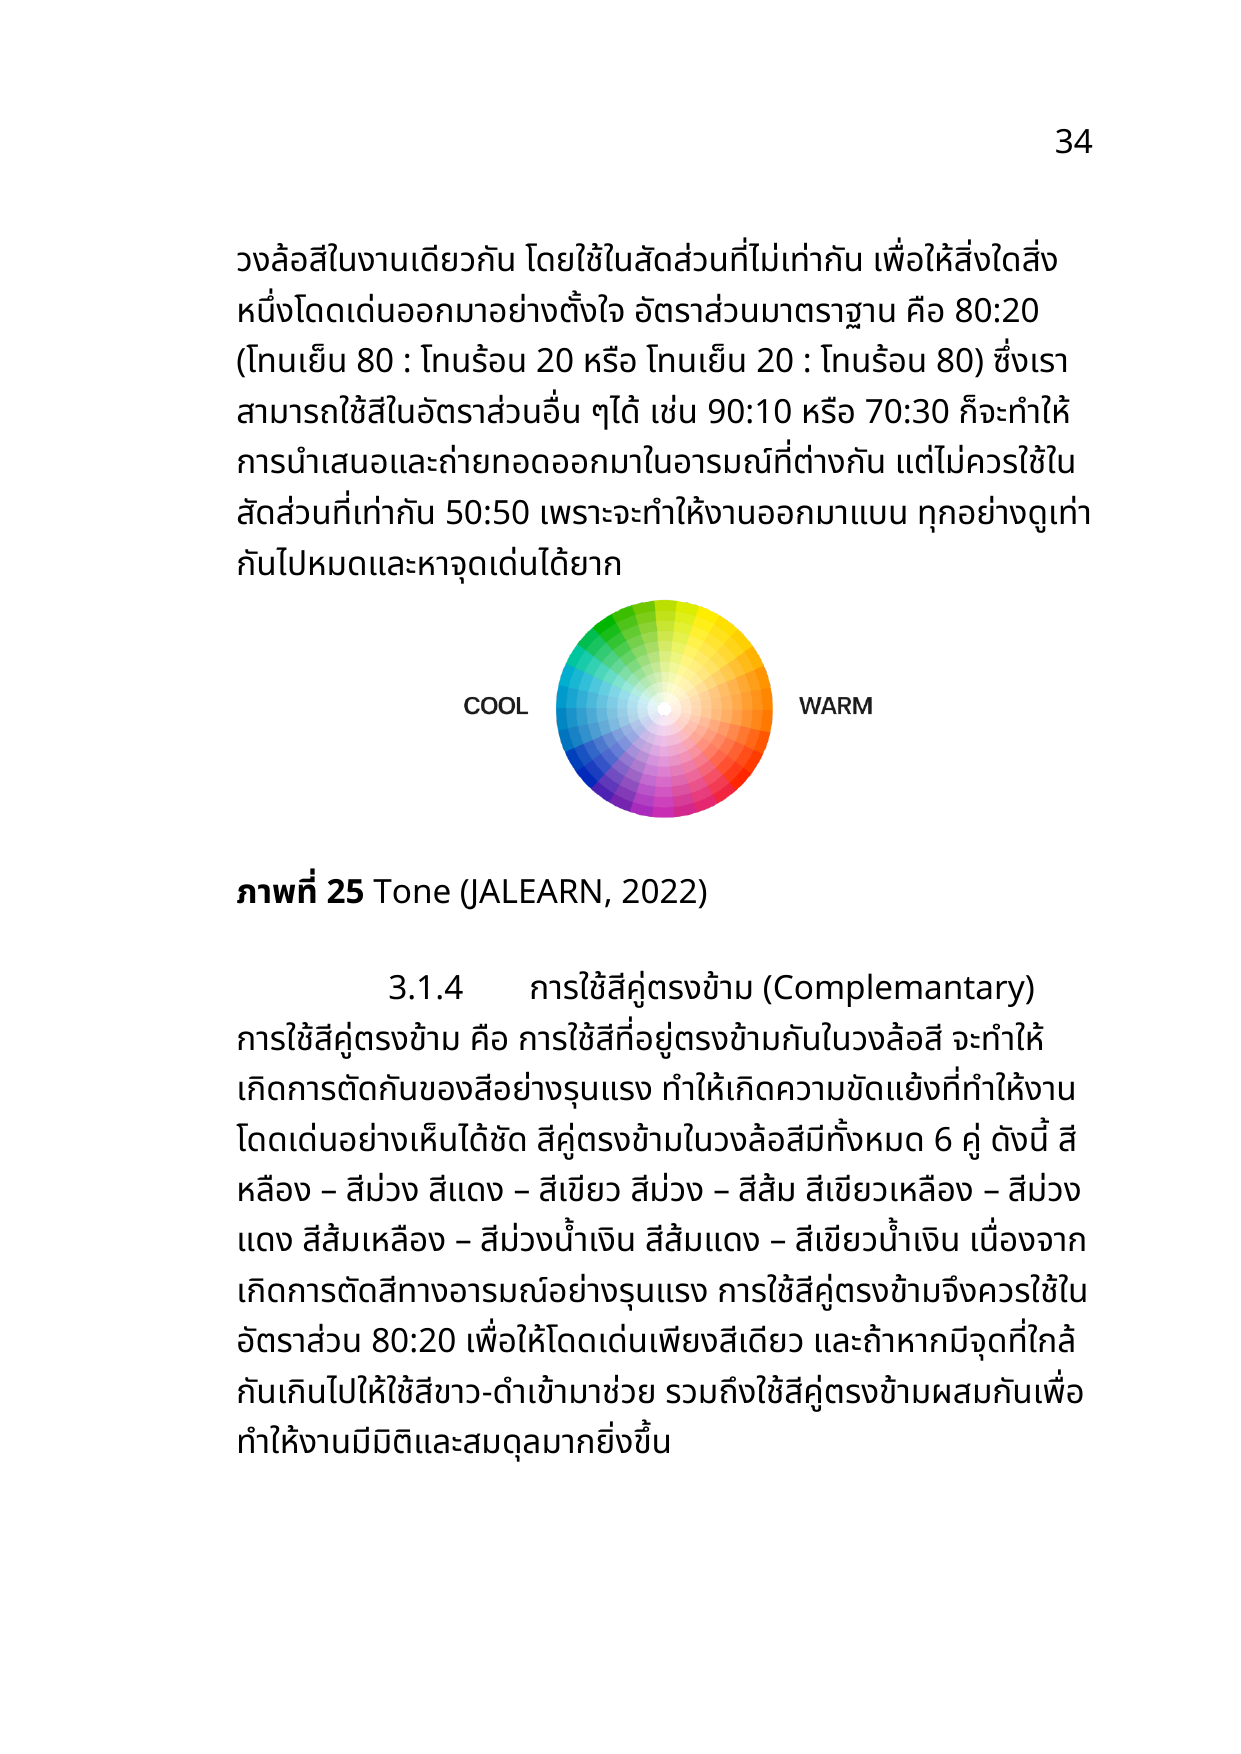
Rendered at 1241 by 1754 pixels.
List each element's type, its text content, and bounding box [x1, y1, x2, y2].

picture [369, 590, 960, 823]
text 3.1.4 การใช้สีคู่ตรงข้าม (Complemantary) การใช้สีคู่ตรงข้าม คือ การใช้สีที่อยู่ตรงข้ามกันในวงล้อสี จะทำให้เกิดการตัดกันของสีอย่างรุนแรง ทำให้เกิดความขัดแย้งที่ทำให้งานโดดเด่นอย่างเห็นได้ชัด สีคู่ตรงข้ามในวงล้อสีมีทั้งหมด 6 คู่ ดังนี้ สีหลือง – สีม่วง สีแดง – สีเขียว สีม่วง – สีส้ม สีเขียวเหลือง – สีม่วงแดง สีส้มเหลือง – สีม่วงน้ำเงิน สีส้มแดง – สีเขียวน้ำเงิน เนื่องจากเกิดการตัดสีทางอารมณ์อย่างรุนแรง การใช้สีคู่ตรงข้ามจึงควรใช้ในอัตราส่วน 80:20 เพื่อให้โดดเด่นเพียงสีเดียว และถ้าหากมีจุดที่ใกล้กันเกินไปให้ใช้สีขาว-ดำเข้ามาช่วย รวมถึงใช้สีคู่ตรงข้ามผสมกันเพื่อทำให้งานมีมิติและสมดุลมากยิ่งขึ้น [236, 964, 1092, 1469]
text ภาพที่ 25 Tone (JALEARN, 2022) [236, 868, 1092, 918]
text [236, 236, 1092, 590]
